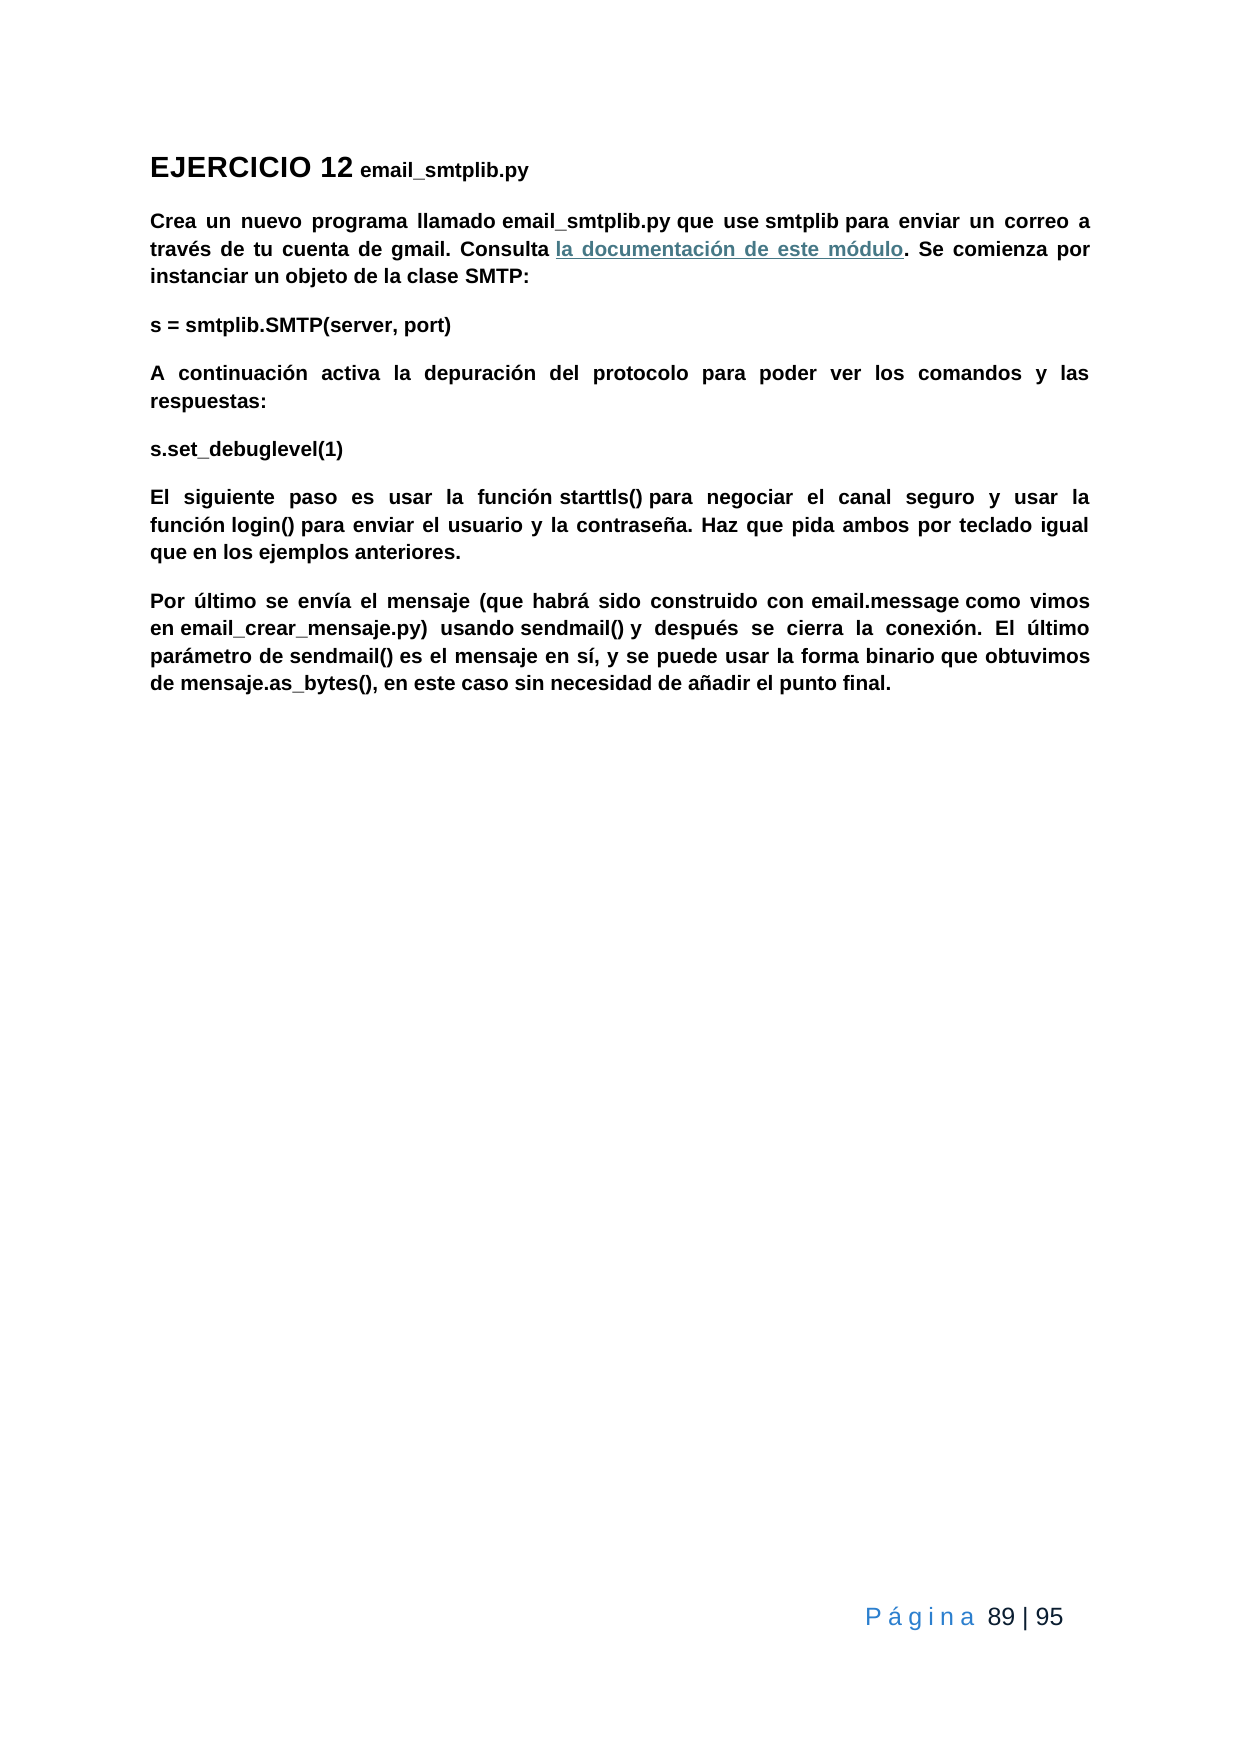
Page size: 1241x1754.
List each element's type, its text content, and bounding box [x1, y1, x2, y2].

text s = smtplib.SMTP(server, port) [150, 313, 1090, 337]
text Por último se envía el mensaje (que habrá sido construido con email.message como vimos en email_crear_mensaje.py) usando sendmail() y después se cierra la conexión. El último parámetro de sendmail() es el mensaje en sí, y se puede usar la forma binario que obtuvimos de mensaje.as_bytes(), en este caso sin necesidad de añadir el punto final. [150, 588, 1090, 695]
text A continuación activa la depuración del protocolo para poder ver los comandos y las respuestas: [150, 361, 1090, 412]
text EJERCICIO 12 email_smtplib.py [150, 150, 1090, 183]
text s.set_debuglevel(1) [150, 437, 1090, 461]
text Crea un nuevo programa llamado email_smtplib.py que use smtplib para enviar un correo a través de tu cuenta de gmail. Consulta la documentación de este módulo. Se comienza por instanciar un objeto de la clase SMTP: [150, 209, 1090, 288]
text El siguiente paso es usar la función starttls() para negociar el canal seguro y usar la función login() para enviar el usuario y la contraseña. Haz que pida ambos por teclado igual que en los ejemplos anteriores. [150, 485, 1090, 564]
